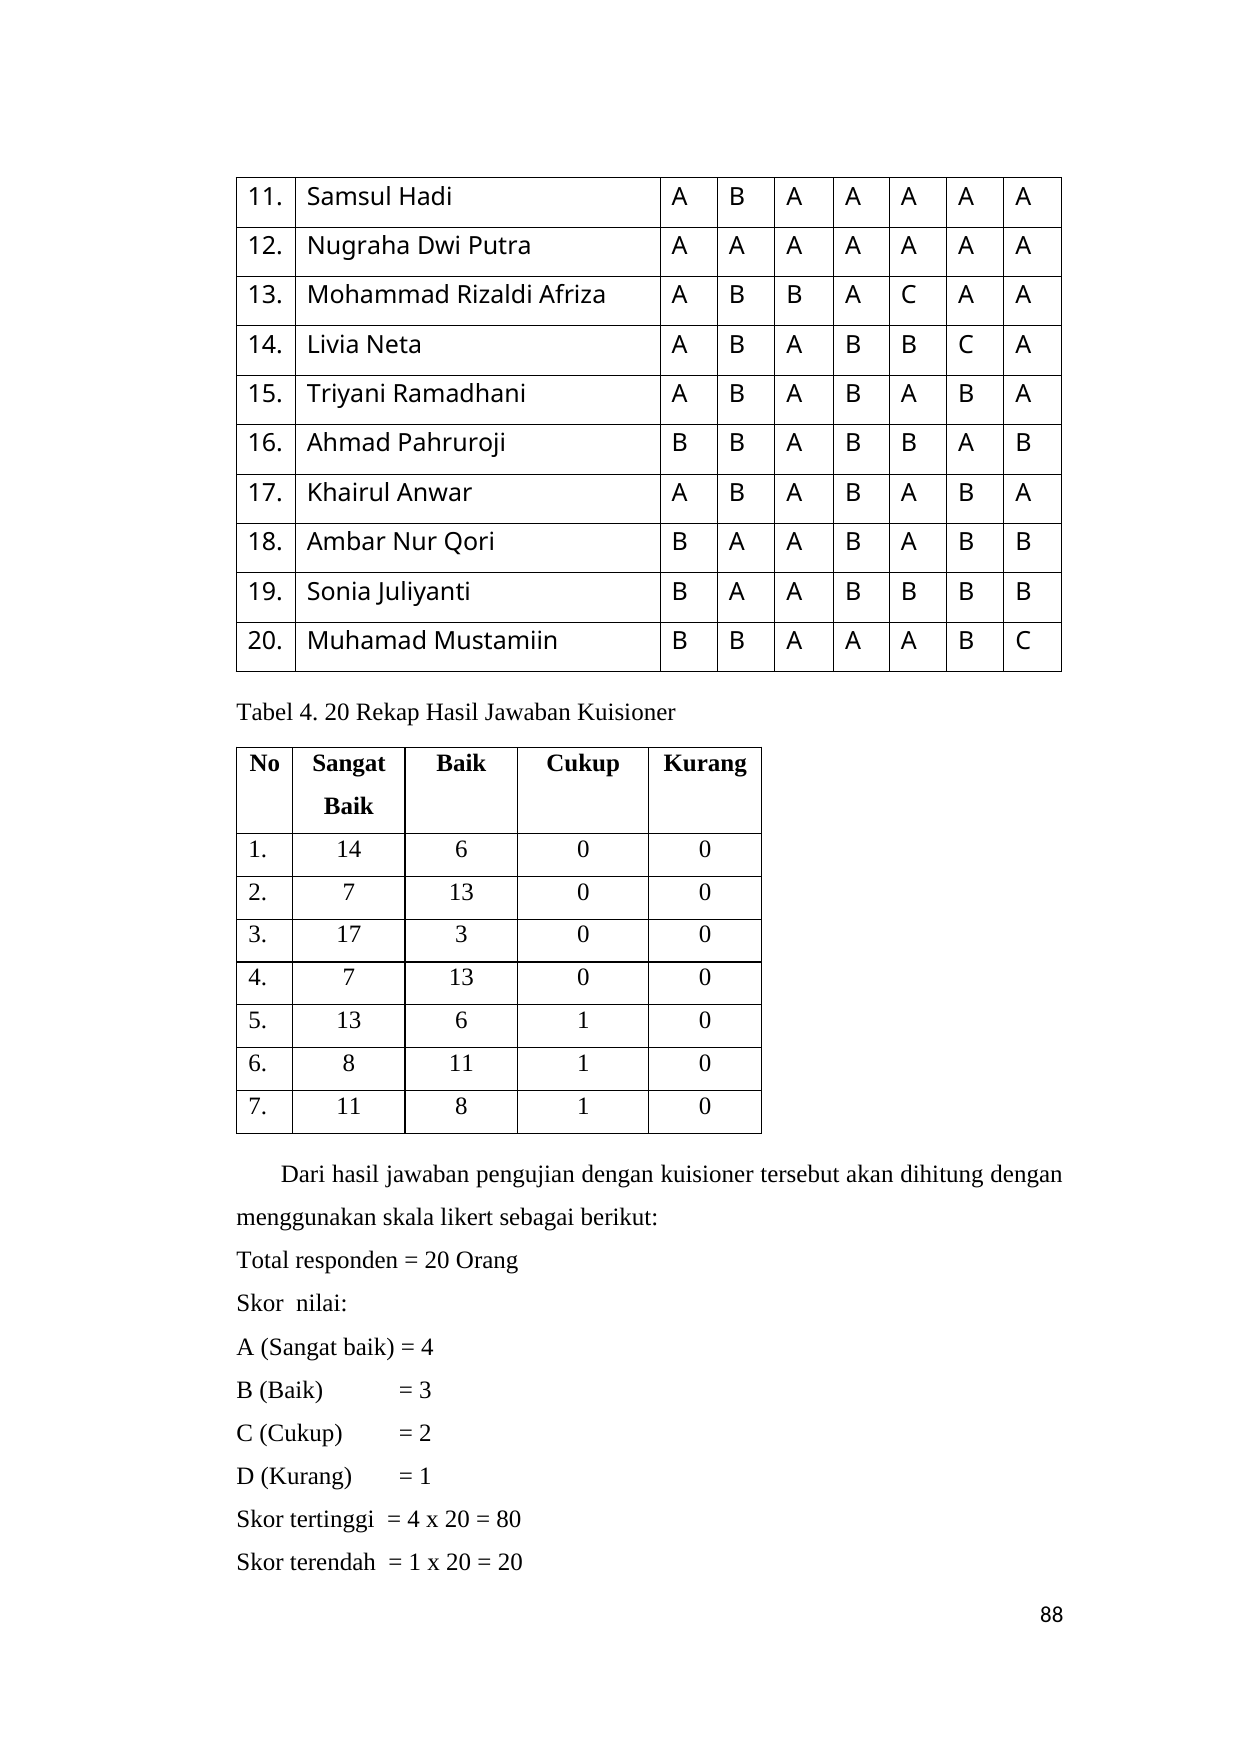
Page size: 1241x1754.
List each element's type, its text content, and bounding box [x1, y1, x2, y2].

table_cell 0 [649, 877, 761, 918]
table_cell B [947, 573, 1003, 622]
text Tabel 4. 20 Rekap Hasil Jawaban Kuisioner [236, 697, 1063, 726]
table_cell 7 [293, 877, 404, 918]
table_cell B [947, 524, 1003, 572]
table_header Baik [406, 748, 517, 833]
table_cell 8 [406, 1091, 517, 1133]
table_cell A [834, 178, 889, 227]
table_cell 1 [518, 1048, 648, 1090]
table_cell Muhamad Mustamiin [296, 623, 660, 671]
table_cell B [661, 524, 717, 572]
table_cell A [890, 228, 946, 276]
table_cell 0 [649, 834, 761, 876]
table_cell B [834, 475, 889, 523]
table_cell 2. [237, 877, 292, 918]
table_cell A [661, 277, 717, 325]
table_cell 7. [237, 1091, 292, 1133]
table_cell B [834, 524, 889, 572]
table_cell A [661, 326, 717, 375]
table_cell [237, 228, 295, 276]
table_cell A [718, 228, 774, 276]
table_cell C [1004, 623, 1061, 671]
table_cell A [661, 475, 717, 523]
table_cell B [718, 277, 774, 325]
table_cell 0 [518, 963, 648, 1004]
table_cell 7 [293, 963, 404, 1004]
table_cell [237, 425, 295, 473]
table_cell 13 [406, 877, 517, 918]
table_cell B [661, 623, 717, 671]
table_cell A [947, 425, 1003, 473]
table_cell C [890, 277, 946, 325]
table_cell B [947, 475, 1003, 523]
table_cell B [718, 425, 774, 473]
table_cell 11 [406, 1048, 517, 1090]
table_cell A [775, 425, 833, 473]
text Skor terendah = 1 x 20 = 20 [236, 1547, 1063, 1576]
table_cell A [661, 228, 717, 276]
table_cell 6 [406, 1005, 517, 1047]
table_cell [237, 277, 295, 325]
table_cell 13 [406, 963, 517, 1004]
table_cell A [947, 178, 1003, 227]
text Skor tertinggi = 4 x 20 = 80 [236, 1504, 1063, 1533]
table_cell [237, 623, 295, 671]
table_cell B [1004, 524, 1061, 572]
table_cell A [718, 573, 774, 622]
table_cell B [890, 573, 946, 622]
table_header No [237, 748, 292, 833]
text Skor nilai: [236, 1288, 1063, 1317]
table_cell 0 [649, 1005, 761, 1047]
table_cell A [947, 228, 1003, 276]
table_cell Ahmad Pahruroji [296, 425, 660, 473]
table_cell 14 [293, 834, 404, 876]
text Dari hasil jawaban pengujian dengan kuisioner tersebut akan dihitung dengan menggunakan skala likert sebagai berikut: [236, 1159, 1063, 1231]
table_cell A [1004, 277, 1061, 325]
table_cell B [661, 425, 717, 473]
table_cell B [834, 573, 889, 622]
table_cell B [834, 376, 889, 424]
table_header Cukup [518, 748, 648, 833]
table_cell Livia Neta [296, 326, 660, 375]
table_cell Triyani Ramadhani [296, 376, 660, 424]
table_cell B [834, 425, 889, 473]
table_cell B [718, 475, 774, 523]
table_cell 1 [518, 1005, 648, 1047]
table_cell 13 [293, 1005, 404, 1047]
table_cell A [890, 376, 946, 424]
text D (Kurang) = 1 [236, 1461, 1063, 1490]
table_cell 1 [518, 1091, 648, 1133]
table_cell A [834, 228, 889, 276]
table_cell A [661, 376, 717, 424]
table_cell A [775, 475, 833, 523]
table_cell 0 [518, 920, 648, 961]
table_cell 0 [649, 920, 761, 961]
table_cell 3 [406, 920, 517, 961]
table_cell [237, 178, 295, 227]
table_cell B [718, 376, 774, 424]
table_cell [237, 524, 295, 572]
table_cell B [890, 326, 946, 375]
table_cell 11 [293, 1091, 404, 1133]
text Total responden = 20 Orang [236, 1245, 1063, 1274]
table_cell B [1004, 573, 1061, 622]
table_cell Mohammad Rizaldi Afriza [296, 277, 660, 325]
table_cell B [1004, 425, 1061, 473]
table_cell 5. [237, 1005, 292, 1047]
table_cell A [775, 573, 833, 622]
table_cell A [1004, 376, 1061, 424]
table_cell A [1004, 178, 1061, 227]
table_cell 3. [237, 920, 292, 961]
table_cell A [834, 277, 889, 325]
table_cell A [834, 623, 889, 671]
table_cell 0 [649, 963, 761, 1004]
text A (Sangat baik) = 4 [236, 1332, 1063, 1360]
table_cell [237, 376, 295, 424]
table_cell A [890, 623, 946, 671]
table_cell Khairul Anwar [296, 475, 660, 523]
table_cell [237, 326, 295, 375]
table_cell 17 [293, 920, 404, 961]
table_cell A [718, 524, 774, 572]
table_cell A [890, 524, 946, 572]
table_cell Samsul Hadi [296, 178, 660, 227]
table_cell 4. [237, 963, 292, 1004]
table_cell A [1004, 326, 1061, 375]
table_cell 0 [518, 877, 648, 918]
table_cell Nugraha Dwi Putra [296, 228, 660, 276]
table_cell B [718, 178, 774, 227]
table_cell A [1004, 475, 1061, 523]
table_cell A [947, 277, 1003, 325]
table_cell A [1004, 228, 1061, 276]
table_cell Ambar Nur Qori [296, 524, 660, 572]
table_cell A [890, 178, 946, 227]
table_cell A [890, 475, 946, 523]
table_cell B [947, 623, 1003, 671]
table_cell [237, 573, 295, 622]
table_cell 6. [237, 1048, 292, 1090]
table_cell A [775, 326, 833, 375]
table_cell A [775, 178, 833, 227]
table_cell 0 [518, 834, 648, 876]
table_cell C [947, 326, 1003, 375]
table_cell A [775, 228, 833, 276]
table_header Sangat Baik [293, 748, 404, 833]
table_cell 6 [406, 834, 517, 876]
table_cell A [775, 623, 833, 671]
table_cell B [890, 425, 946, 473]
table_cell A [661, 178, 717, 227]
text C (Cukup) = 2 [236, 1418, 1063, 1447]
table_cell 0 [649, 1091, 761, 1133]
table_cell Sonia Juliyanti [296, 573, 660, 622]
table_cell [237, 475, 295, 523]
table_cell 0 [649, 1048, 761, 1090]
table_cell B [947, 376, 1003, 424]
table_cell B [775, 277, 833, 325]
table_cell 1. [237, 834, 292, 876]
table_cell 8 [293, 1048, 404, 1090]
table_cell B [661, 573, 717, 622]
table_cell B [718, 623, 774, 671]
table_cell B [834, 326, 889, 375]
table_cell A [775, 524, 833, 572]
text B (Baik) = 3 [236, 1375, 1063, 1403]
table_cell B [718, 326, 774, 375]
table_cell A [775, 376, 833, 424]
table_header Kurang [649, 748, 761, 833]
